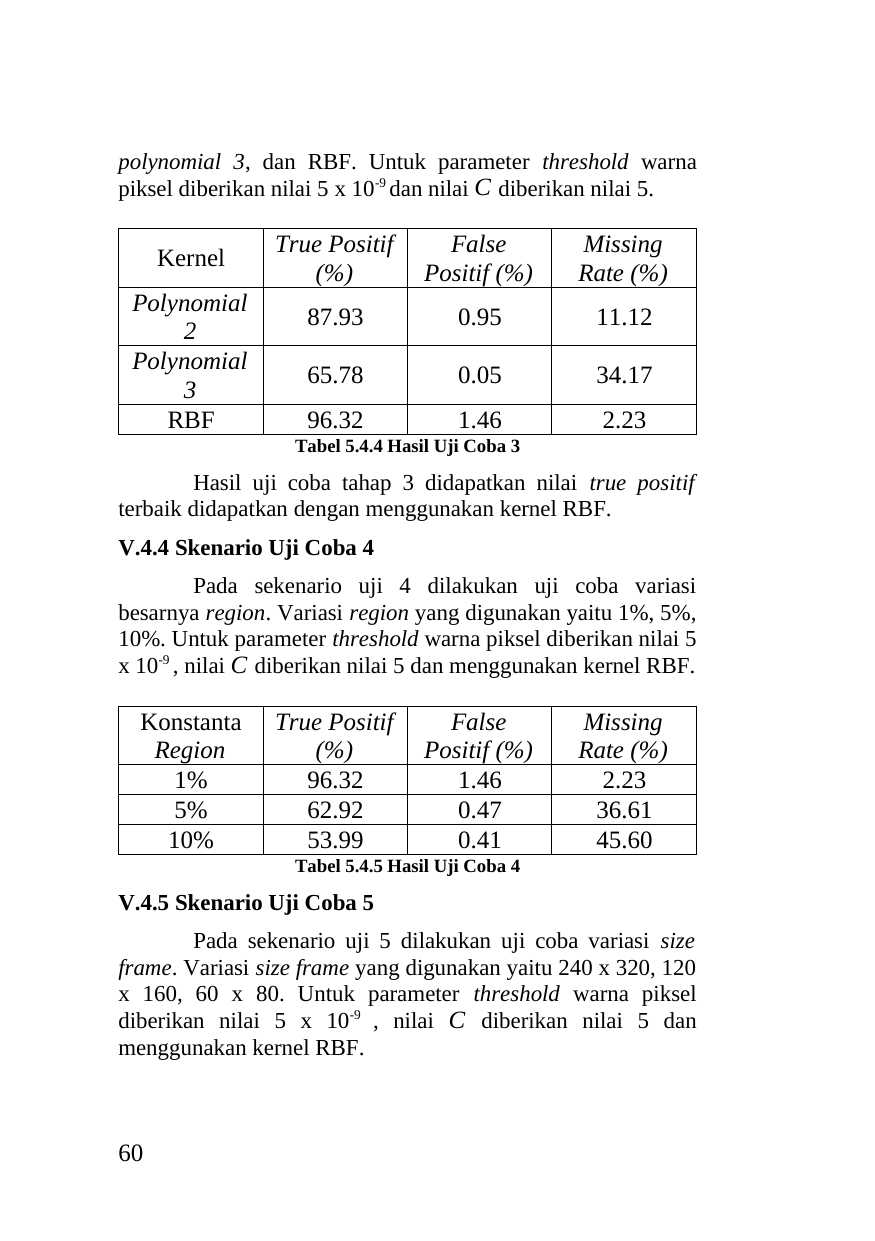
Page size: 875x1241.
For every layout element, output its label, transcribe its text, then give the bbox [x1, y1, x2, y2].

table_cell RBF [119, 405, 263, 433]
table_cell 0.47 [408, 795, 551, 824]
text Pada sekenario uji 4 dilakukan uji coba variasi besarnya region. Variasi region yang digunakan yaitu 1%, 5%, 10%. Untuk parameter threshold warna piksel diberikan nilai 5 x 10-9 , nilai diberikan nilai 5 dan menggunakan kernel RBF. [118, 573, 697, 679]
table_cell 5% [119, 795, 263, 824]
table_cell 65.78 [264, 346, 407, 404]
table_header True Positif (%) [264, 707, 407, 764]
table_cell 11.12 [552, 288, 696, 345]
table_header Konstanta Region [119, 707, 263, 764]
table_header Missing Rate (%) [552, 707, 696, 764]
table_cell 1.46 [408, 765, 551, 794]
table_cell Polynomial 2 [119, 288, 263, 345]
subtitle Skenario Uji Coba 5 [118, 889, 697, 915]
table_cell 53.99 [264, 825, 407, 853]
table_cell 0.41 [408, 825, 551, 853]
subtitle Skenario Uji Coba 4 [118, 534, 697, 560]
table_header False Positif (%) [408, 707, 551, 764]
table_cell 0.95 [408, 288, 551, 345]
table_header Missing Rate (%) [552, 229, 696, 287]
table_cell 10% [119, 825, 263, 853]
table_cell 87.93 [264, 288, 407, 345]
table_cell 45.60 [552, 825, 696, 853]
table_cell 1.46 [408, 405, 551, 433]
table_cell 2.23 [552, 765, 696, 794]
table_cell 62.92 [264, 795, 407, 824]
table_header False Positif (%) [408, 229, 551, 287]
table_cell 96.32 [264, 405, 407, 433]
table_cell 2.23 [552, 405, 696, 433]
table_cell 36.61 [552, 795, 696, 824]
table_cell 0.05 [408, 346, 551, 404]
table_header True Positif (%) [264, 229, 407, 287]
table_cell Polynomial 3 [119, 346, 263, 404]
table_cell 1% [119, 765, 263, 794]
text Hasil uji coba tahap 3 didapatkan nilai true positif terbaik didapatkan dengan menggunakan kernel RBF. [118, 468, 697, 521]
table_cell 96.32 [264, 765, 407, 794]
table_cell 34.17 [552, 346, 696, 404]
text Pada sekenario uji 5 dilakukan uji coba variasi size frame. Variasi size frame yang digunakan yaitu 240 x 320, 120 x 160, 60 x 80. Untuk parameter threshold warna piksel diberikan nilai 5 x 10-9 , nilai diberikan nilai 5 dan menggunakan kernel RBF. [118, 927, 697, 1061]
table_header Kernel [119, 229, 263, 287]
